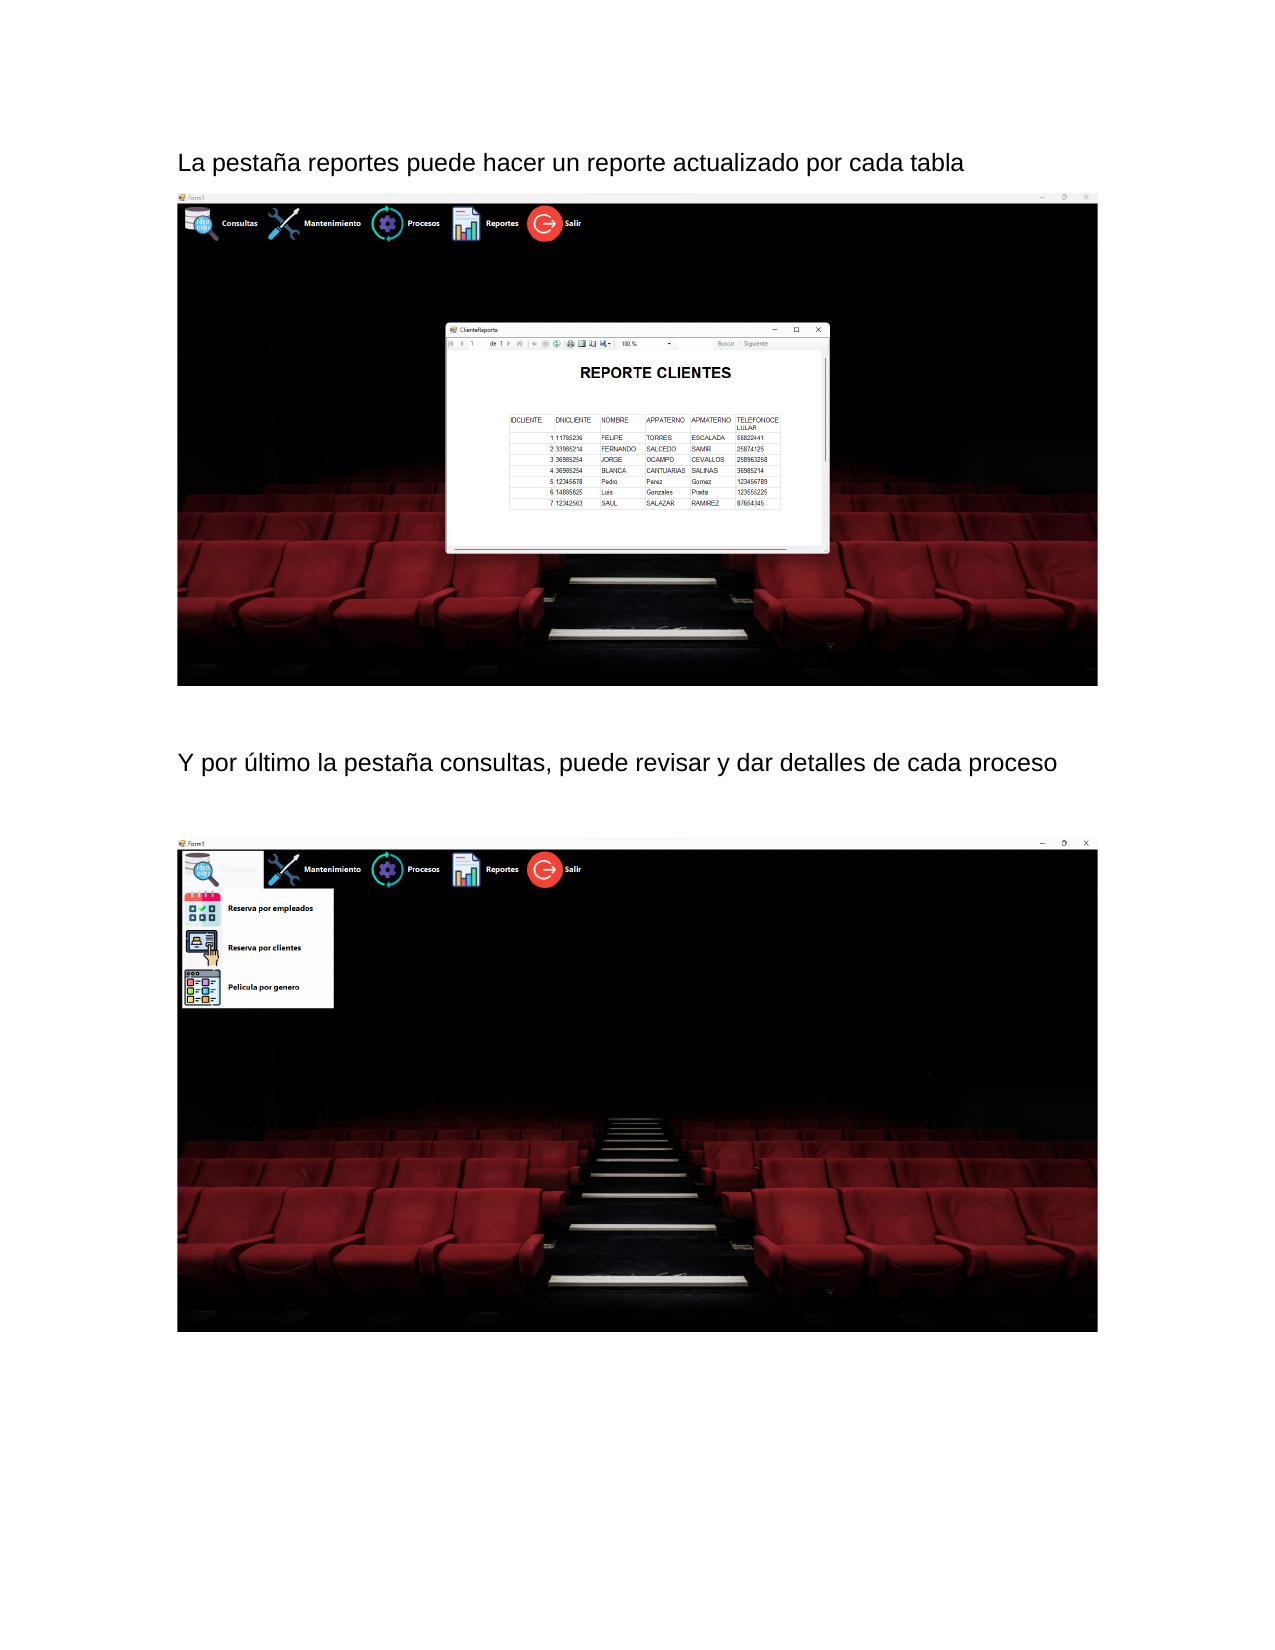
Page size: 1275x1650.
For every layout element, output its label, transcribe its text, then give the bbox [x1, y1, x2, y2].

picture [177, 193, 1098, 686]
text La pestaña reportes puede hacer un reporte actualizado por cada tabla [177, 148, 1098, 176]
picture [177, 838, 1098, 1332]
text Y por último la pestaña consultas, puede revisar y dar detalles de cada proceso [177, 748, 1098, 777]
